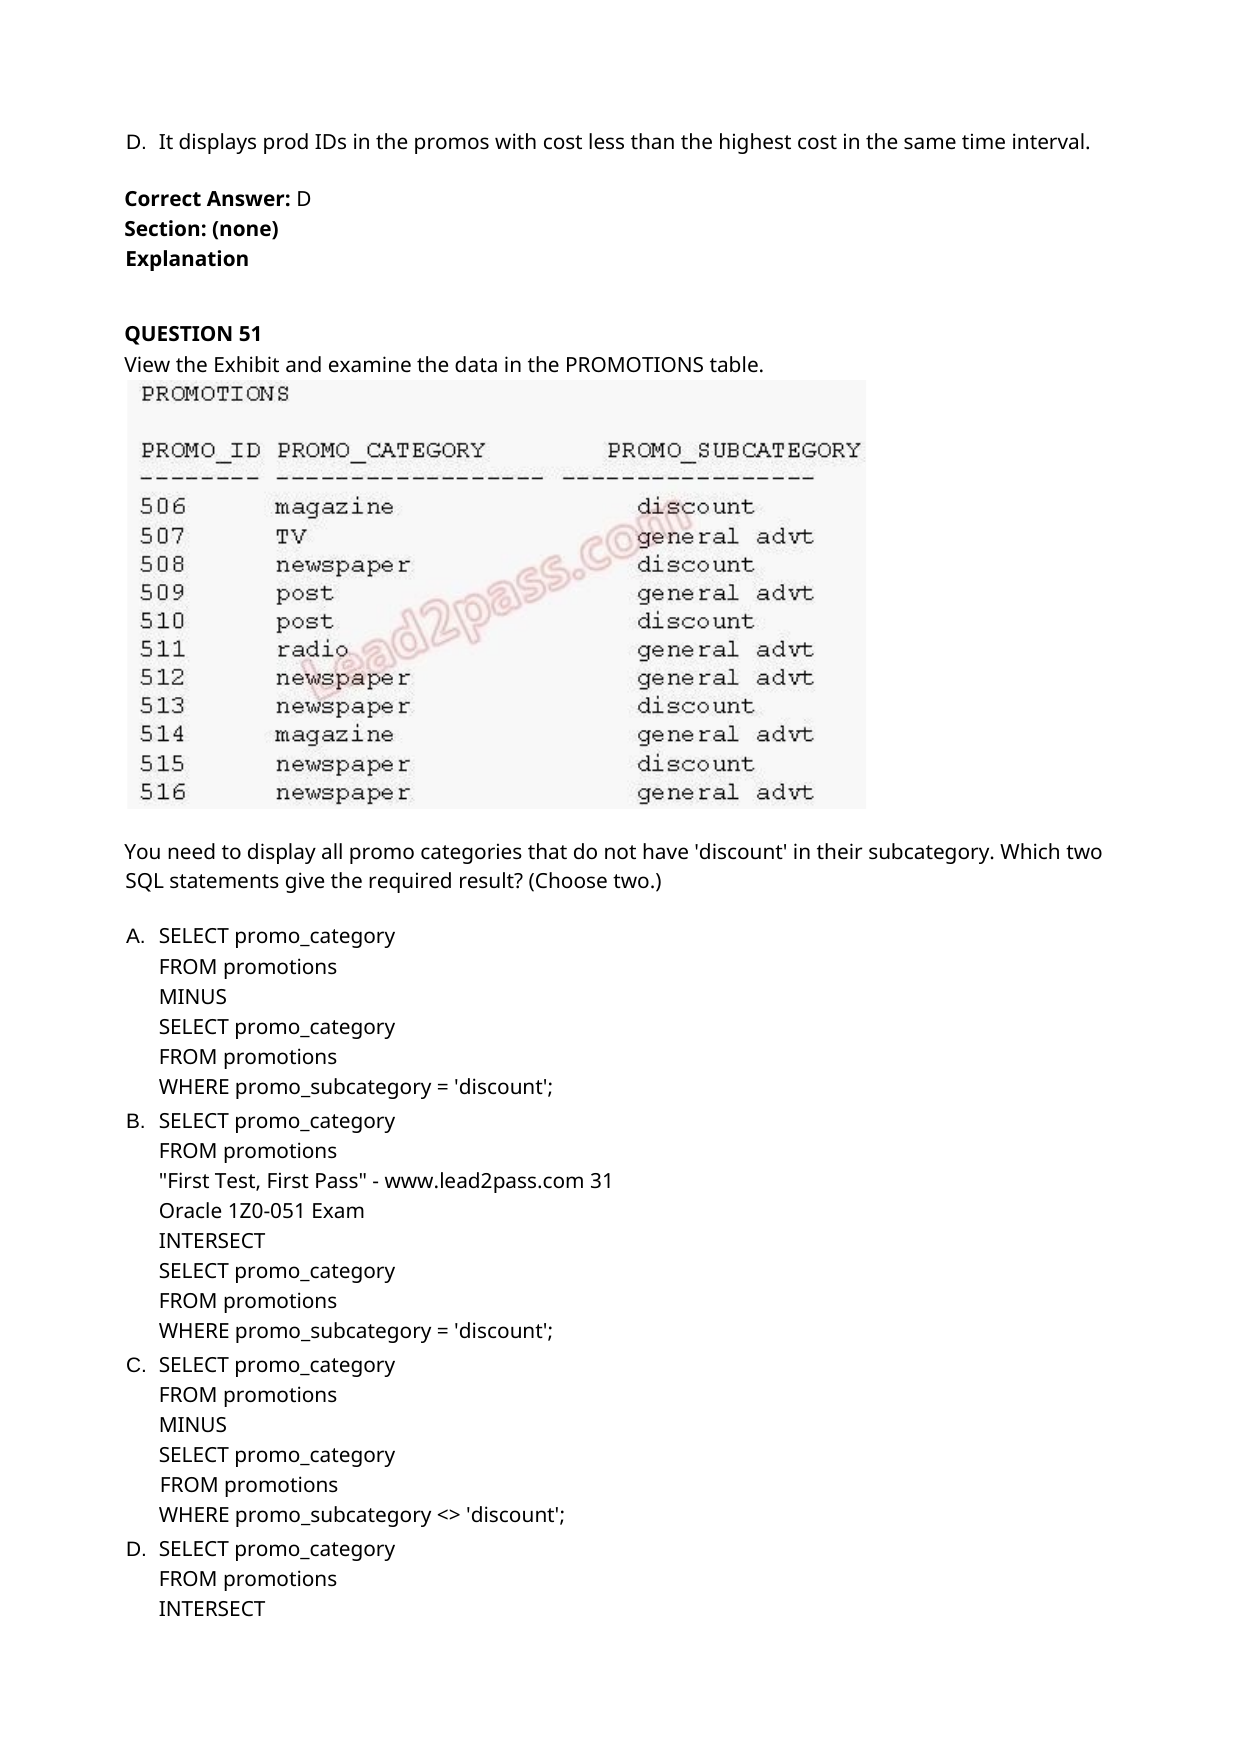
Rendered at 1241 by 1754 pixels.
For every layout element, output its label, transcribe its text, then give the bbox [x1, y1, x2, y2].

picture [127, 380, 867, 809]
text QUESTION 51 [124, 319, 389, 348]
text FROM promotions [158, 1380, 1111, 1409]
text FROM promotions [158, 1136, 1111, 1164]
text FROM promotions [158, 1286, 1111, 1315]
text SELECT promo_category FROM promotions [158, 1441, 456, 1499]
text SELECT promo_category [158, 1012, 1111, 1040]
text Oracle 1Z0-051 Exam [158, 1196, 1111, 1224]
list It displays prod IDs in the promos with cost less than the highest cost in the same time interval. [126, 127, 1111, 156]
text Section: (none) Explanation [124, 214, 389, 272]
list SELECT promo_category [126, 1350, 1111, 1379]
list SELECT promo_category [126, 1534, 1111, 1562]
text FROM promotions [158, 1042, 1111, 1071]
text You need to display all promo categories that do not have 'discount' in their subcategory. Which two SQL statements give the required result? (Choose two.) [124, 837, 1111, 895]
text WHERE promo_subcategory <> 'discount'; [158, 1500, 1111, 1529]
text FROM promotions [158, 1564, 1111, 1592]
text SELECT promo_category [158, 1256, 1111, 1285]
text FROM promotions [158, 952, 1111, 980]
text Correct Answer: D [124, 184, 389, 212]
text MINUS [158, 1410, 1111, 1439]
list SELECT promo_category [126, 922, 1111, 950]
text "First Test, First Pass" - www.lead2pass.com 31 [158, 1166, 1111, 1194]
text WHERE promo_subcategory = 'discount'; [158, 1072, 1111, 1101]
text INTERSECT [158, 1594, 1111, 1622]
text WHERE promo_subcategory = 'discount'; [158, 1317, 1111, 1345]
text View the Exhibit and examine the data in the PROMOTIONS table. [124, 350, 1111, 378]
text INTERSECT [158, 1226, 1111, 1255]
list SELECT promo_category [126, 1106, 1111, 1134]
text MINUS [158, 982, 1111, 1010]
